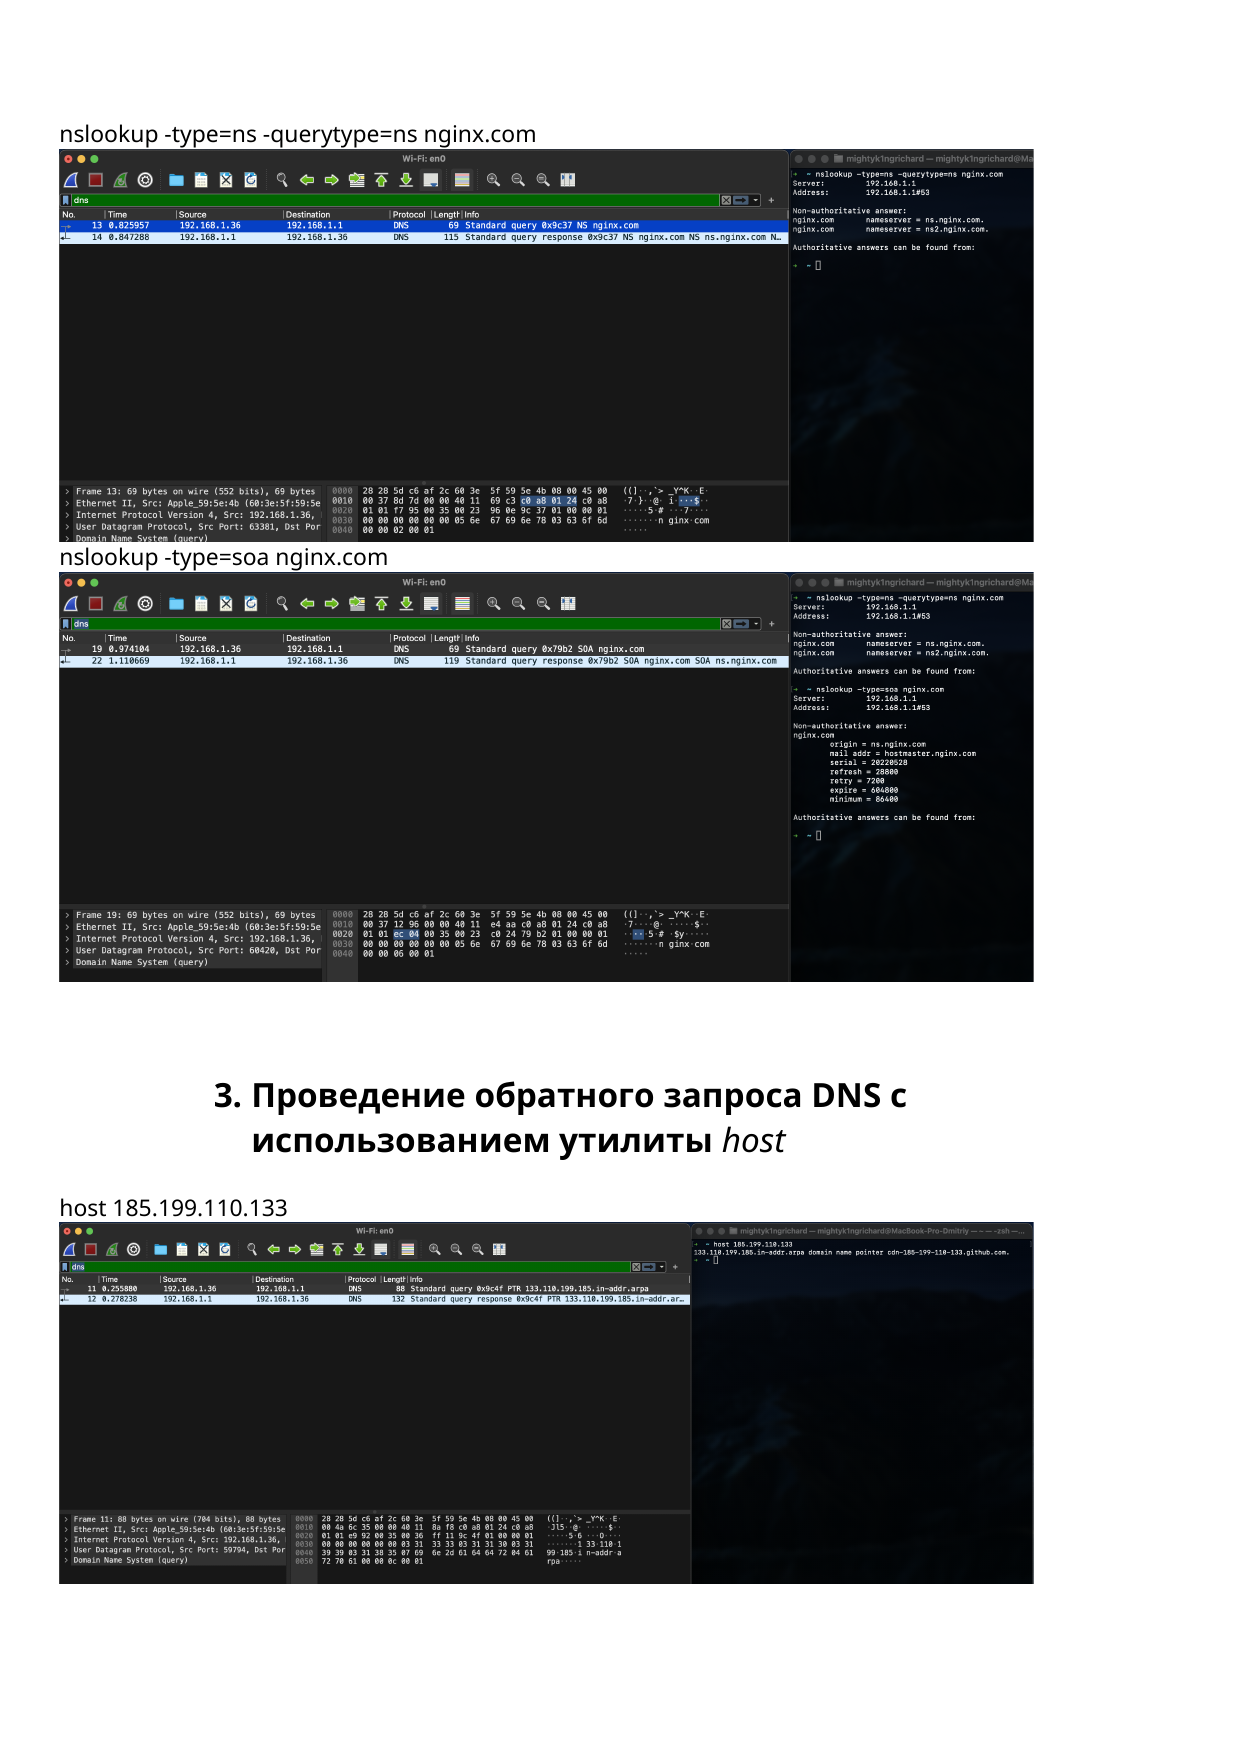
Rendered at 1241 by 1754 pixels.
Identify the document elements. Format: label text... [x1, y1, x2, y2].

picture [59, 1222, 1034, 1584]
text host 185.199.110.133 [59, 1192, 1152, 1223]
text nslookup -type=soa nginx.com [59, 541, 1152, 572]
list Проведение обратного запроса DNS с использованием утилиты host [213, 1072, 1152, 1162]
picture [59, 572, 1034, 982]
picture [59, 149, 1034, 542]
